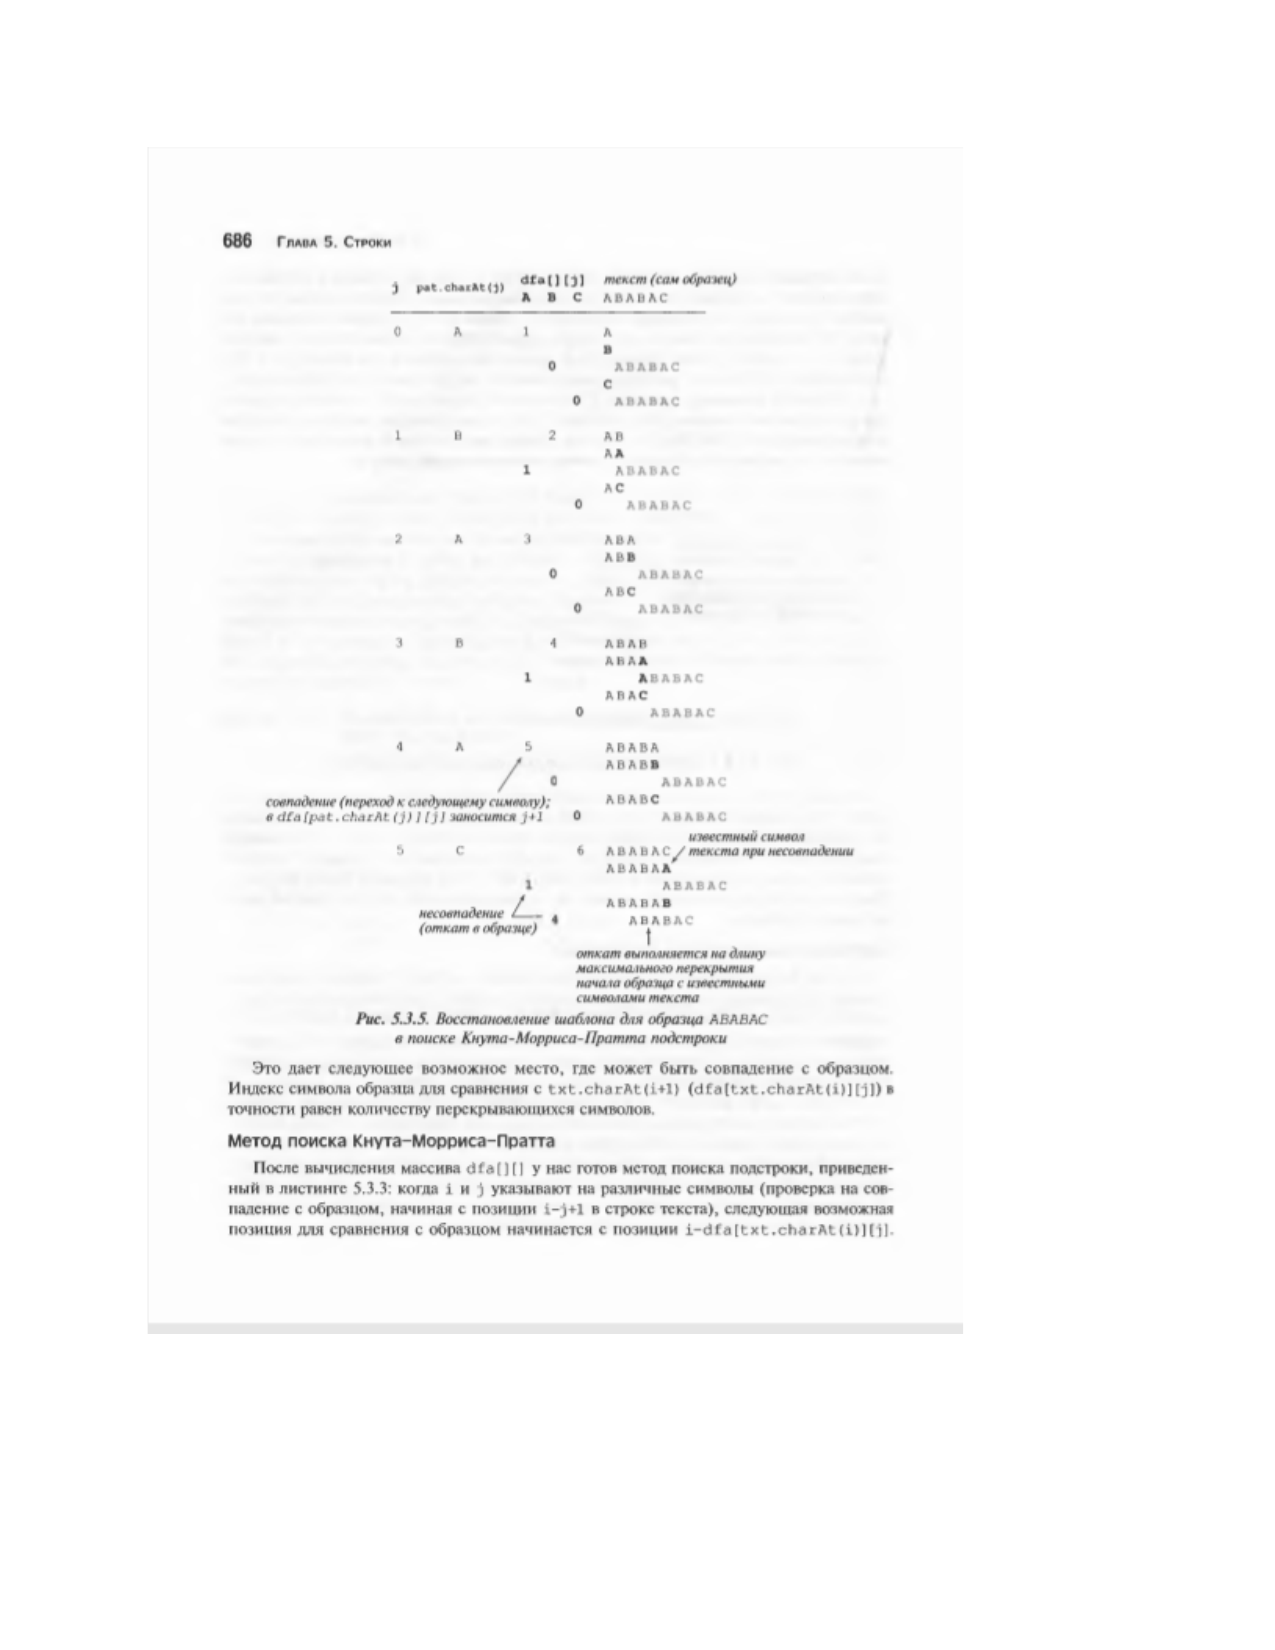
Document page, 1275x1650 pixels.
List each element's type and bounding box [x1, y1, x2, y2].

picture [147, 147, 964, 1334]
